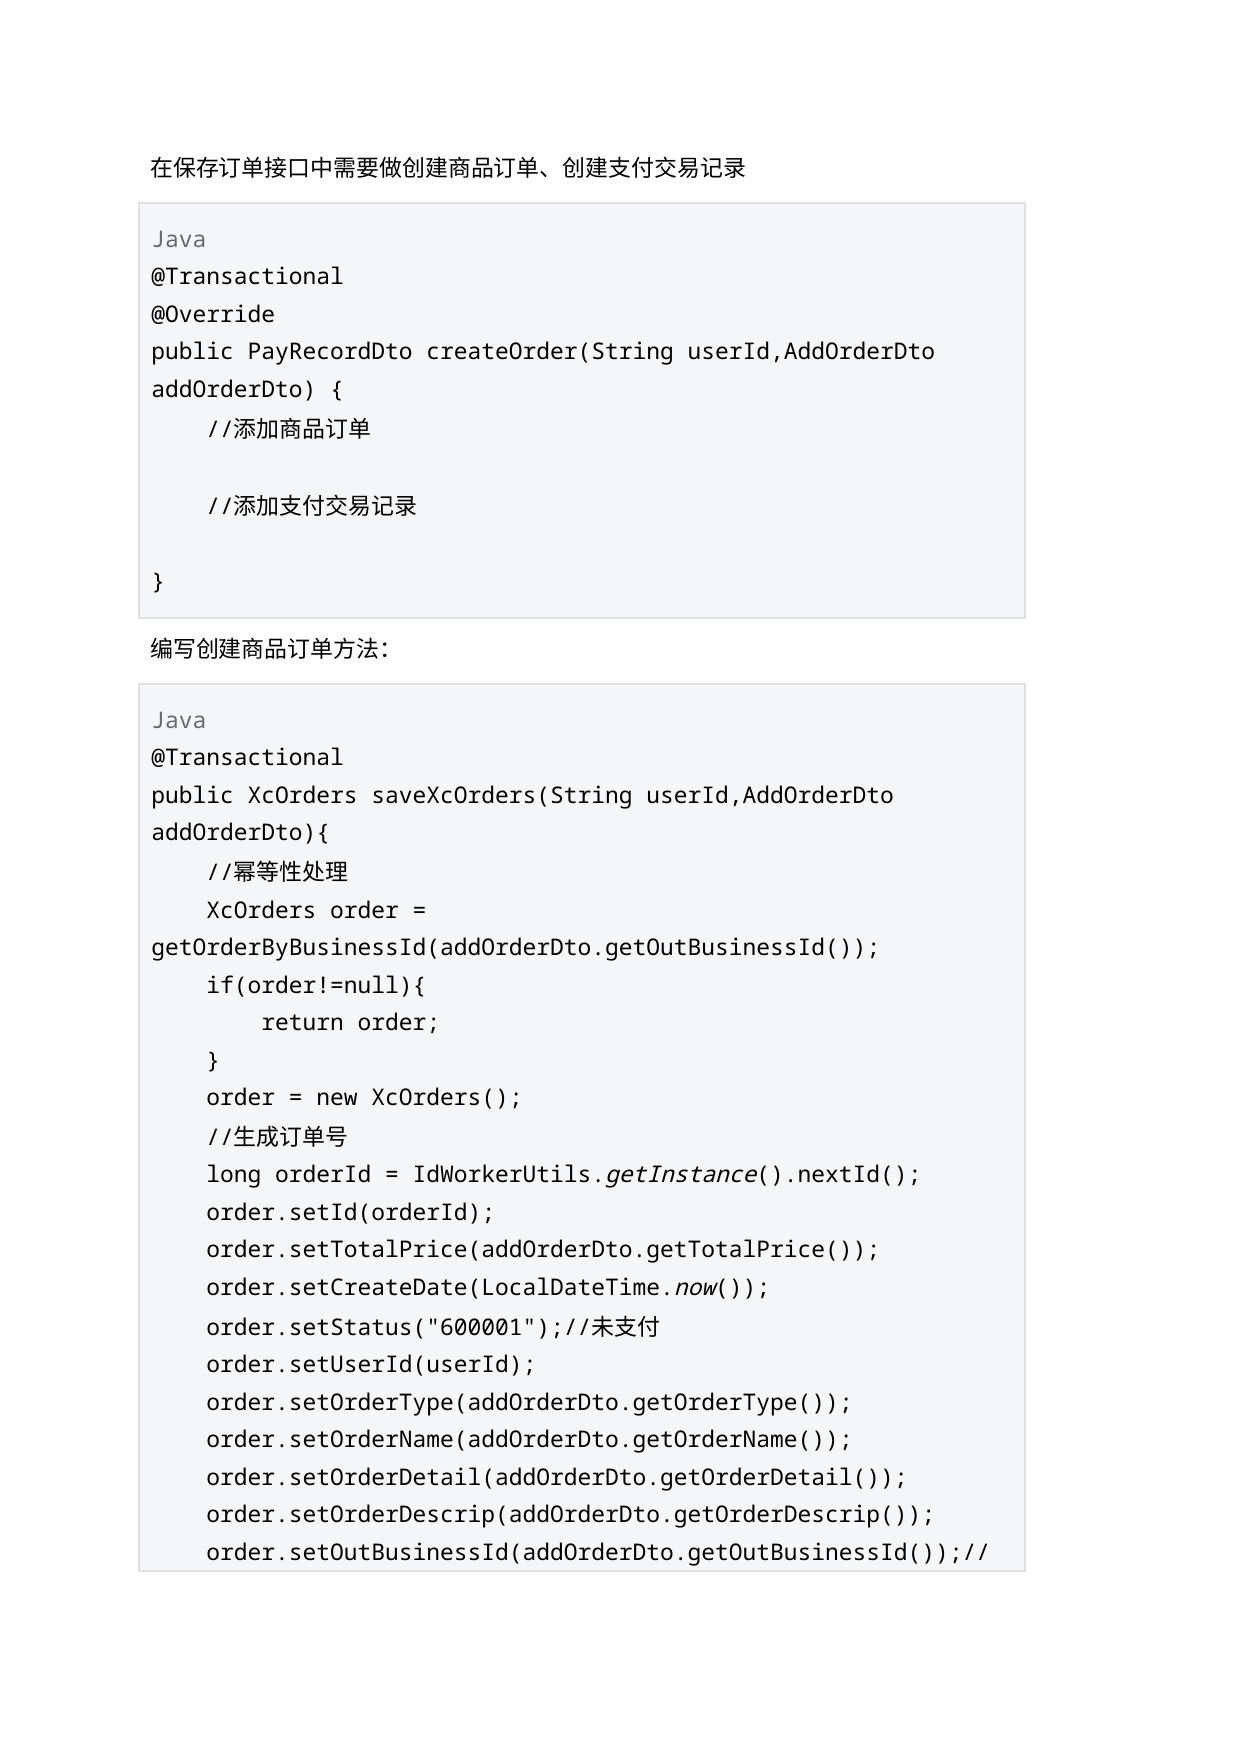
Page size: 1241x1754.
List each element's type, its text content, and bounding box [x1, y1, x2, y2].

text 编写创建商品订单方法： [150, 631, 1090, 664]
text 在保存订单接口中需要做创建商品订单、创建支付交易记录 [150, 150, 1090, 183]
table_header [140, 685, 1024, 1570]
table_header Java @Transactional @Override public PayRecordDto createOrder(String userId,AddOrderDto addOrderDto) { //添加商品订单 //添加支付交易记录 } [140, 204, 1024, 617]
